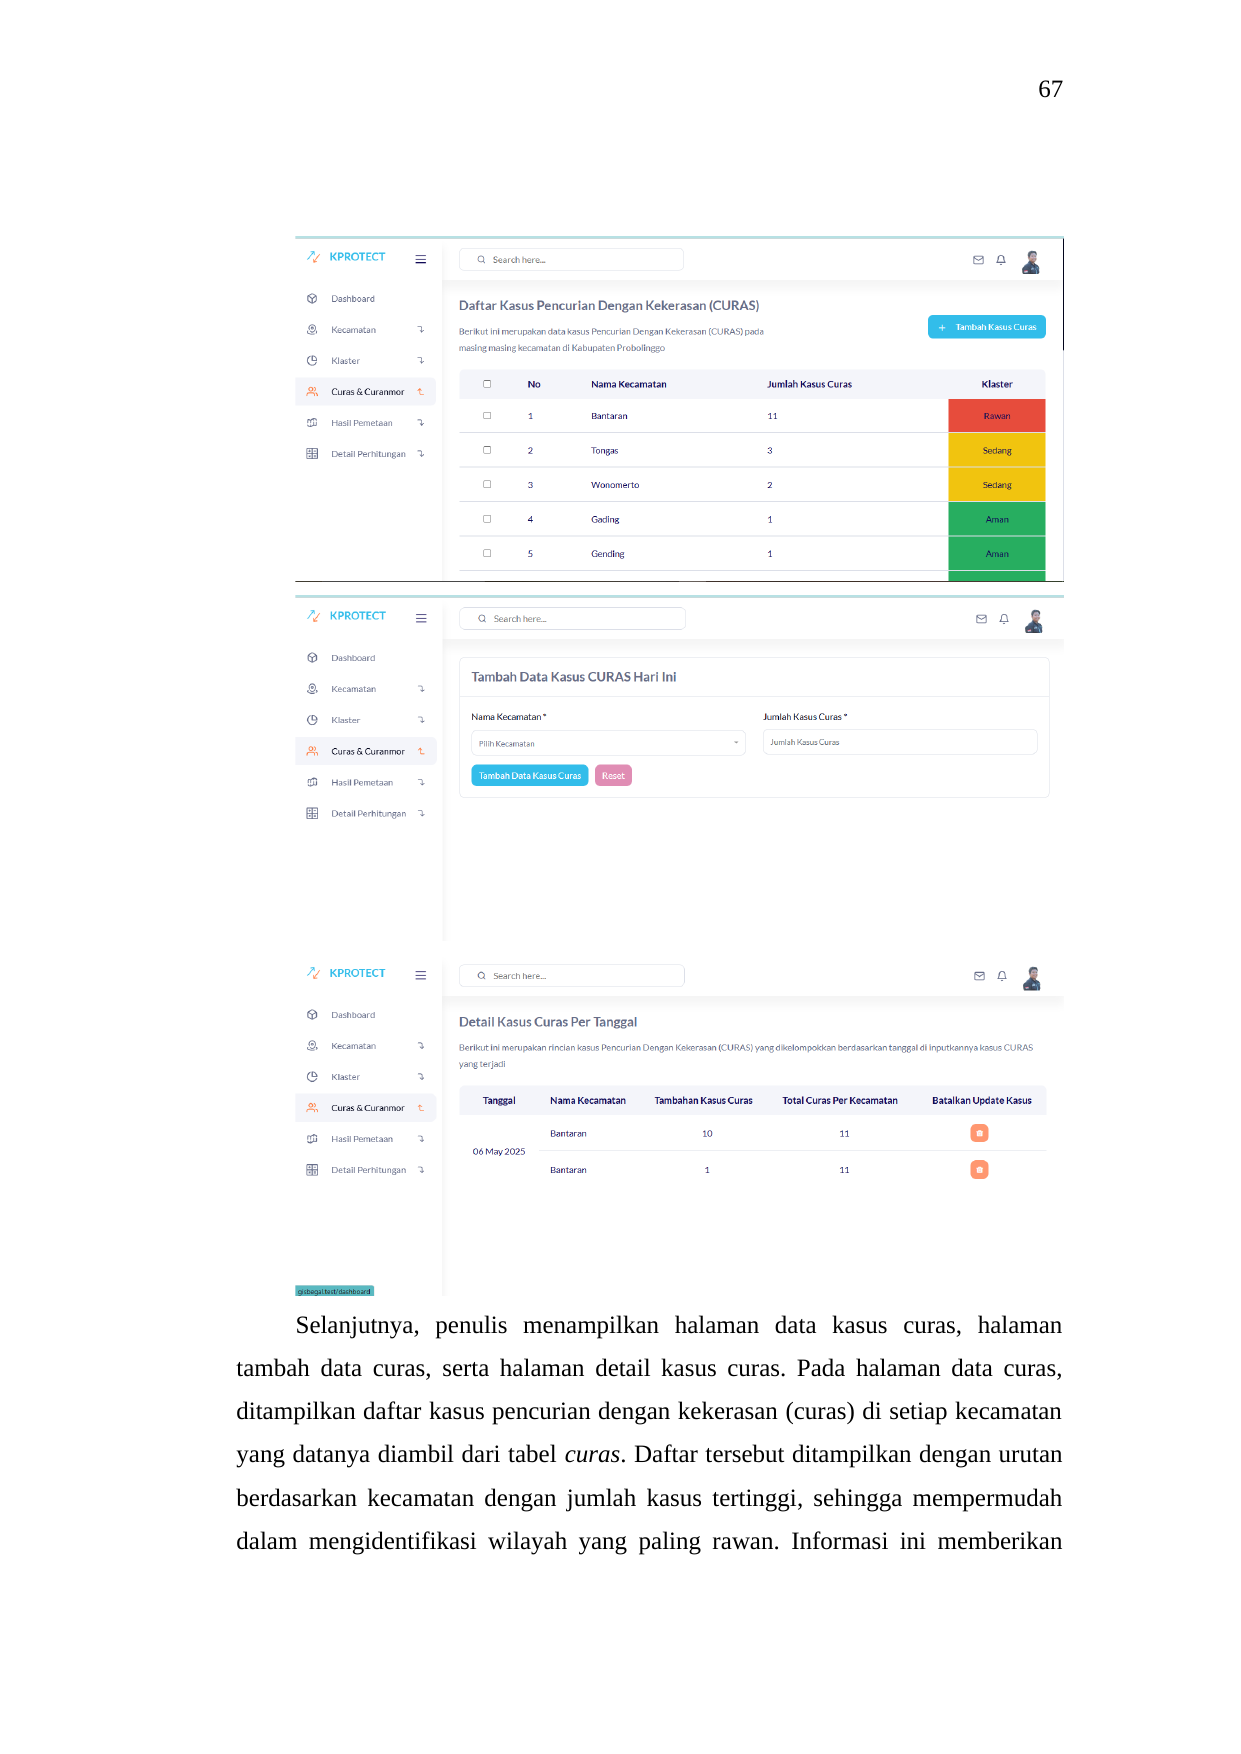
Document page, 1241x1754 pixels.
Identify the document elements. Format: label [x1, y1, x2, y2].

picture [295, 955, 1064, 1296]
picture [295, 595, 1064, 941]
picture [295, 236, 1064, 582]
list [236, 1310, 1063, 1554]
